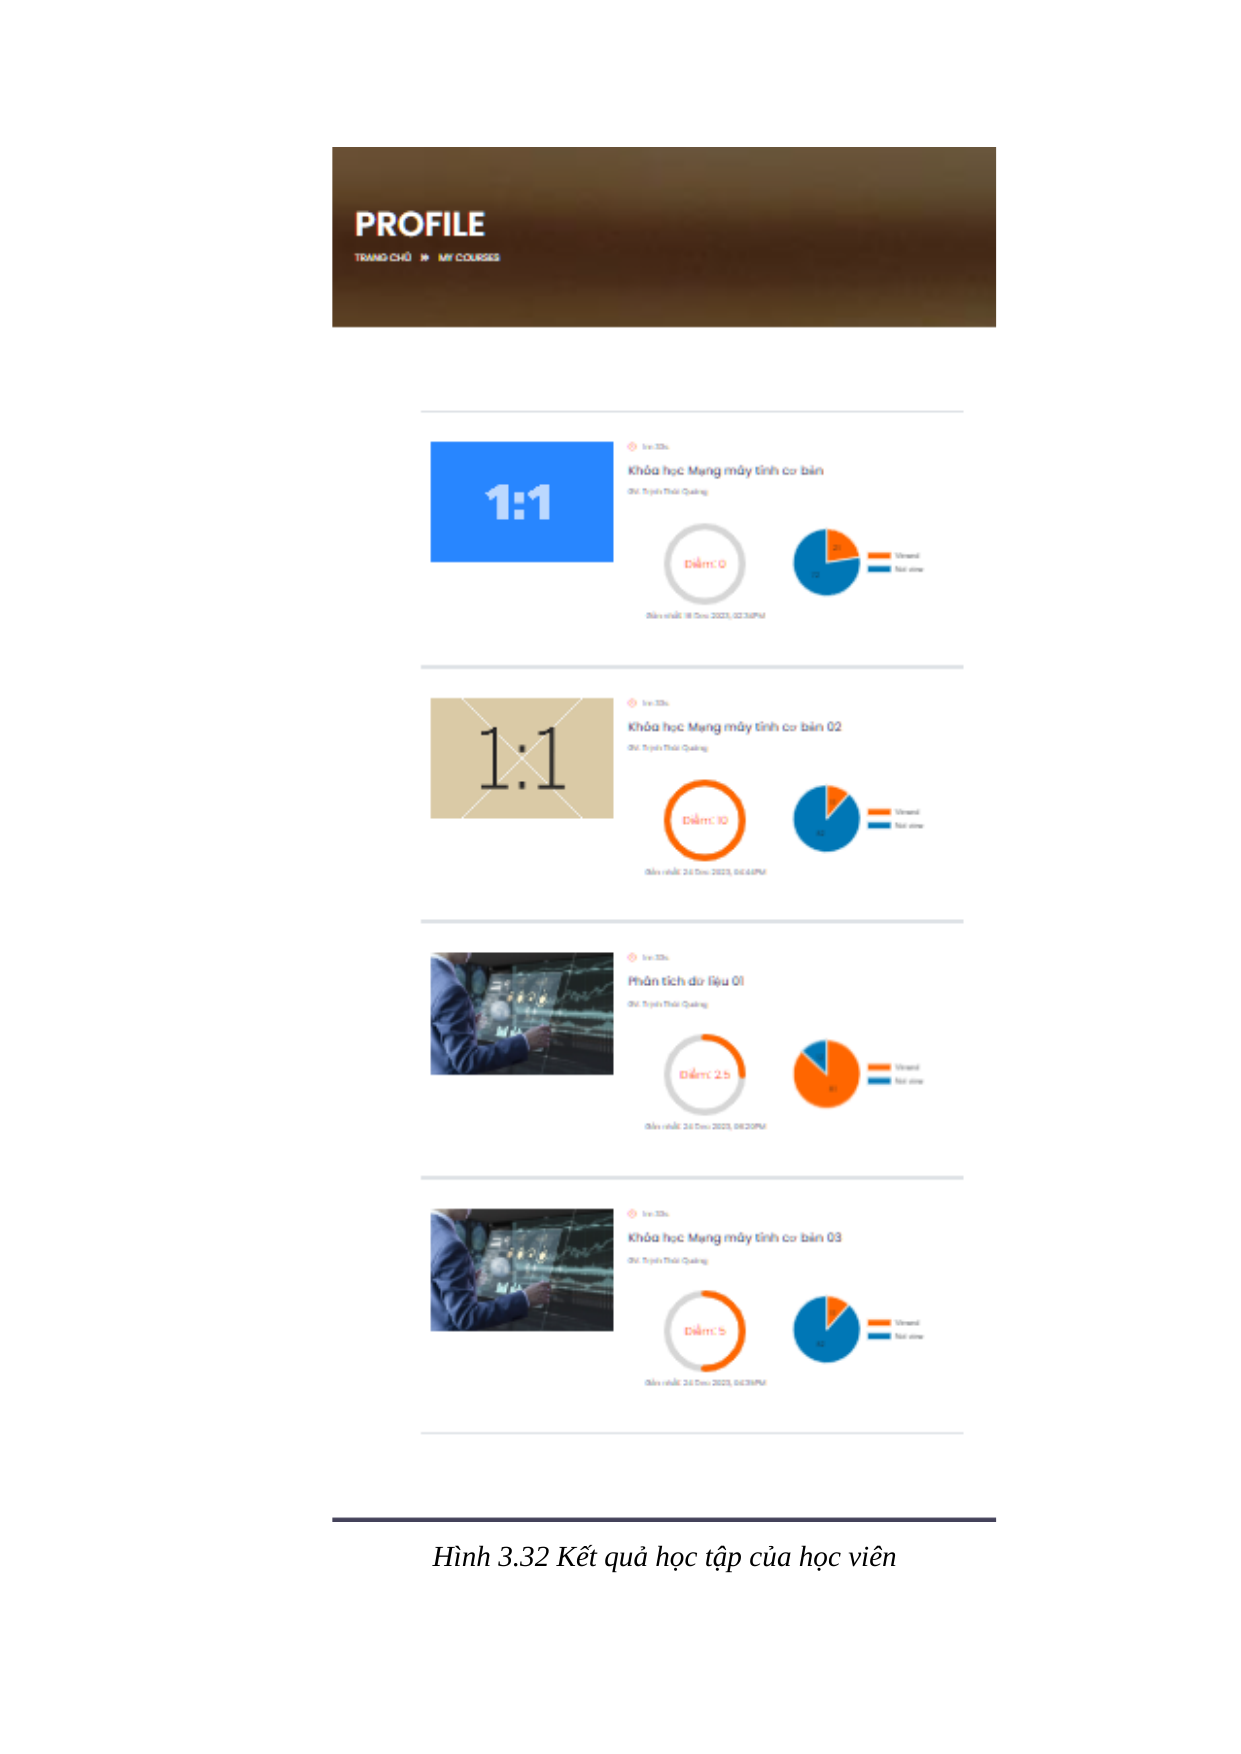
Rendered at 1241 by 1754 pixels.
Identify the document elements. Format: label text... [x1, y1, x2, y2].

picture [332, 147, 997, 1522]
